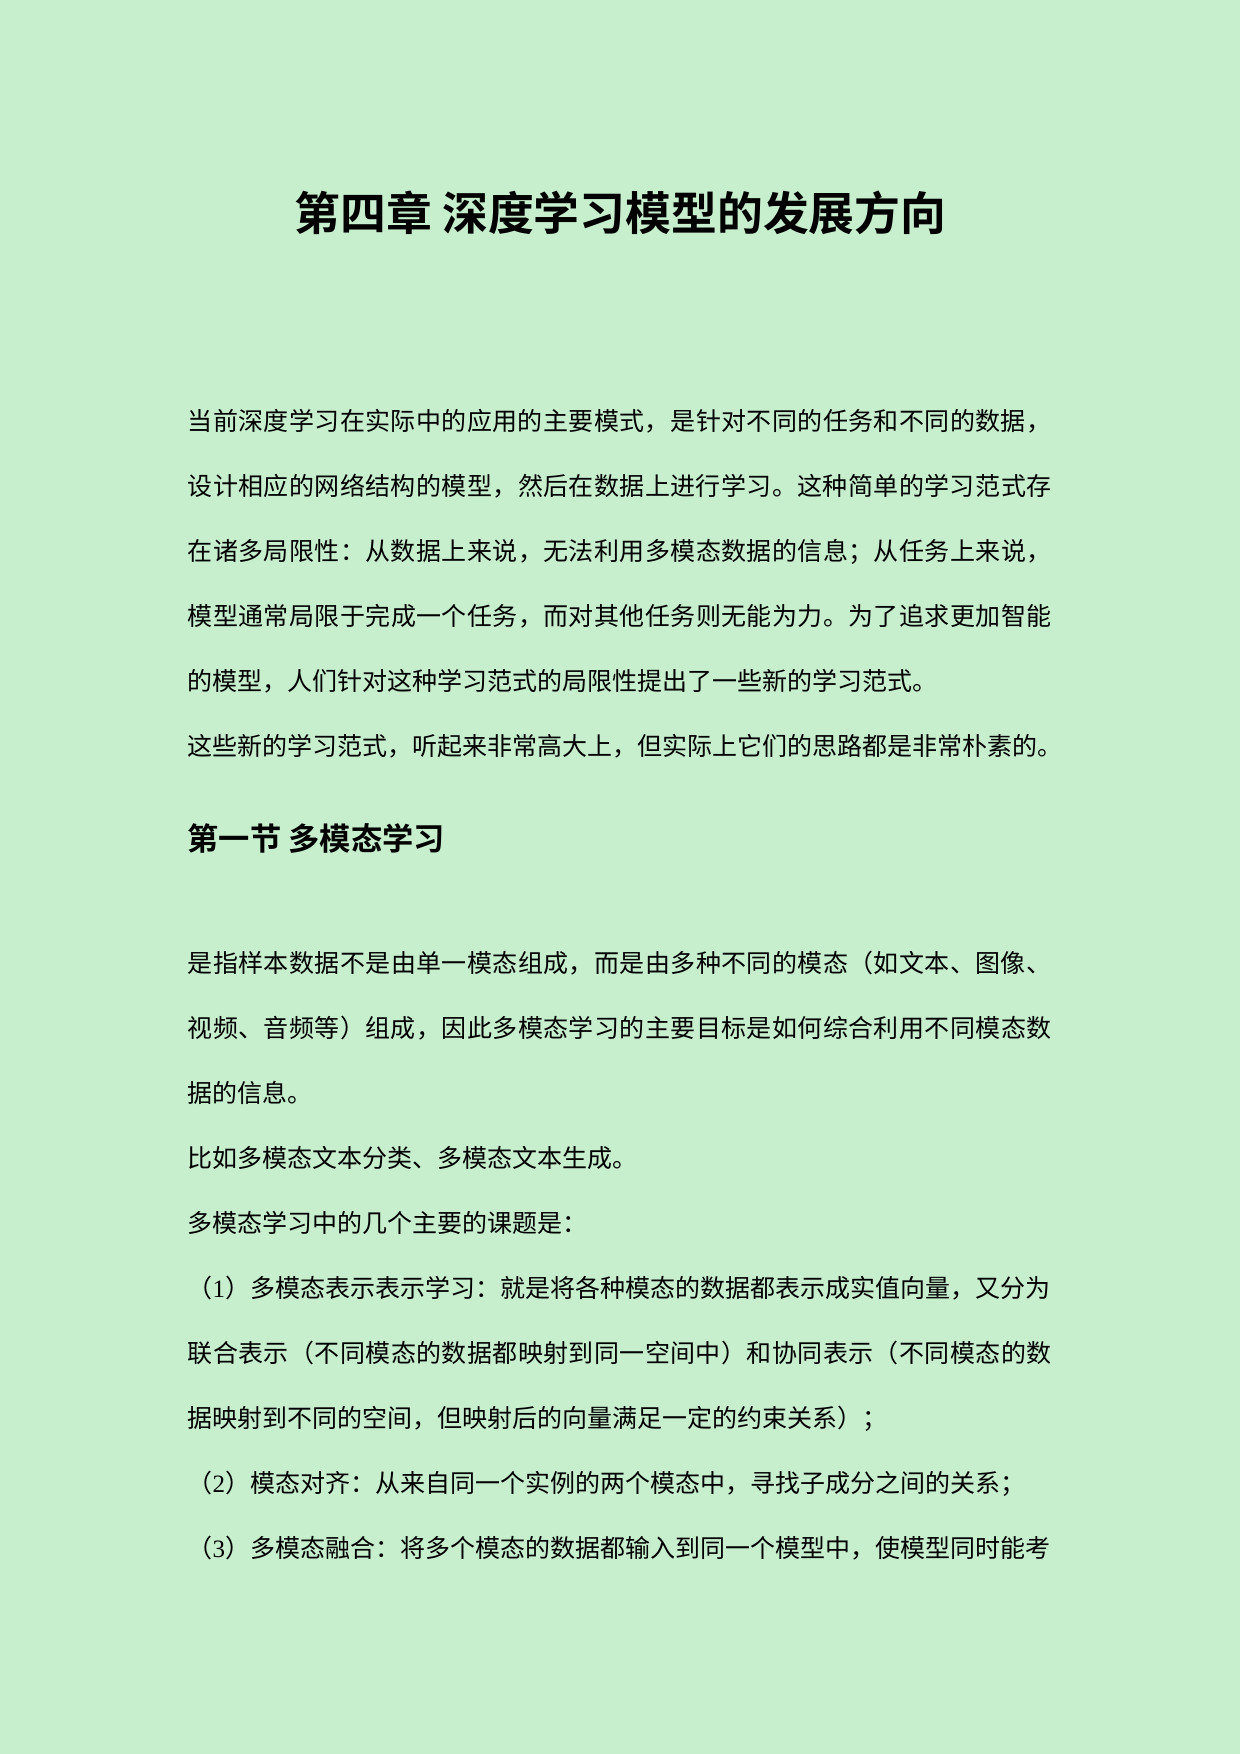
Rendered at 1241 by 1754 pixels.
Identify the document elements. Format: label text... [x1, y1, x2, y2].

subtitle 第四章 深度学习模型的发展方向 [187, 162, 1053, 259]
text 比如多模态文本分类、多模态文本生成。 [187, 1124, 1053, 1189]
text 第一节 多模态学习 [187, 804, 1053, 869]
text 这些新的学习范式，听起来非常高大上，但实际上它们的思路都是非常朴素的。 [187, 712, 1053, 777]
text 多模态学习中的几个主要的课题是： [187, 1189, 1053, 1254]
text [187, 1514, 1053, 1579]
text 当前深度学习在实际中的应用的主要模式，是针对不同的任务和不同的数据，设计相应的网络结构的模型，然后在数据上进行学习。这种简单的学习范式存在诸多局限性：从数据上来说，无法利用多模态数据的信息；从任务上来说，模型通常局限于完成一个任务，而对其他任务则无能为力。为了追求更加智能的模型，人们针对这种学习范式的局限性提出了一些新的学习范式。 [187, 387, 1053, 712]
text （2）模态对齐：从来自同一个实例的两个模态中，寻找子成分之间的关系； [187, 1449, 1053, 1514]
text 是指样本数据不是由单一模态组成，而是由多种不同的模态（如文本、图像、视频、音频等）组成，因此多模态学习的主要目标是如何综合利用不同模态数据的信息。 [187, 929, 1053, 1124]
text （1）多模态表示表示学习：就是将各种模态的数据都表示成实值向量，又分为联合表示（不同模态的数据都映射到同一空间中）和协同表示（不同模态的数据映射到不同的空间，但映射后的向量满足一定的约束关系）； [187, 1254, 1053, 1449]
